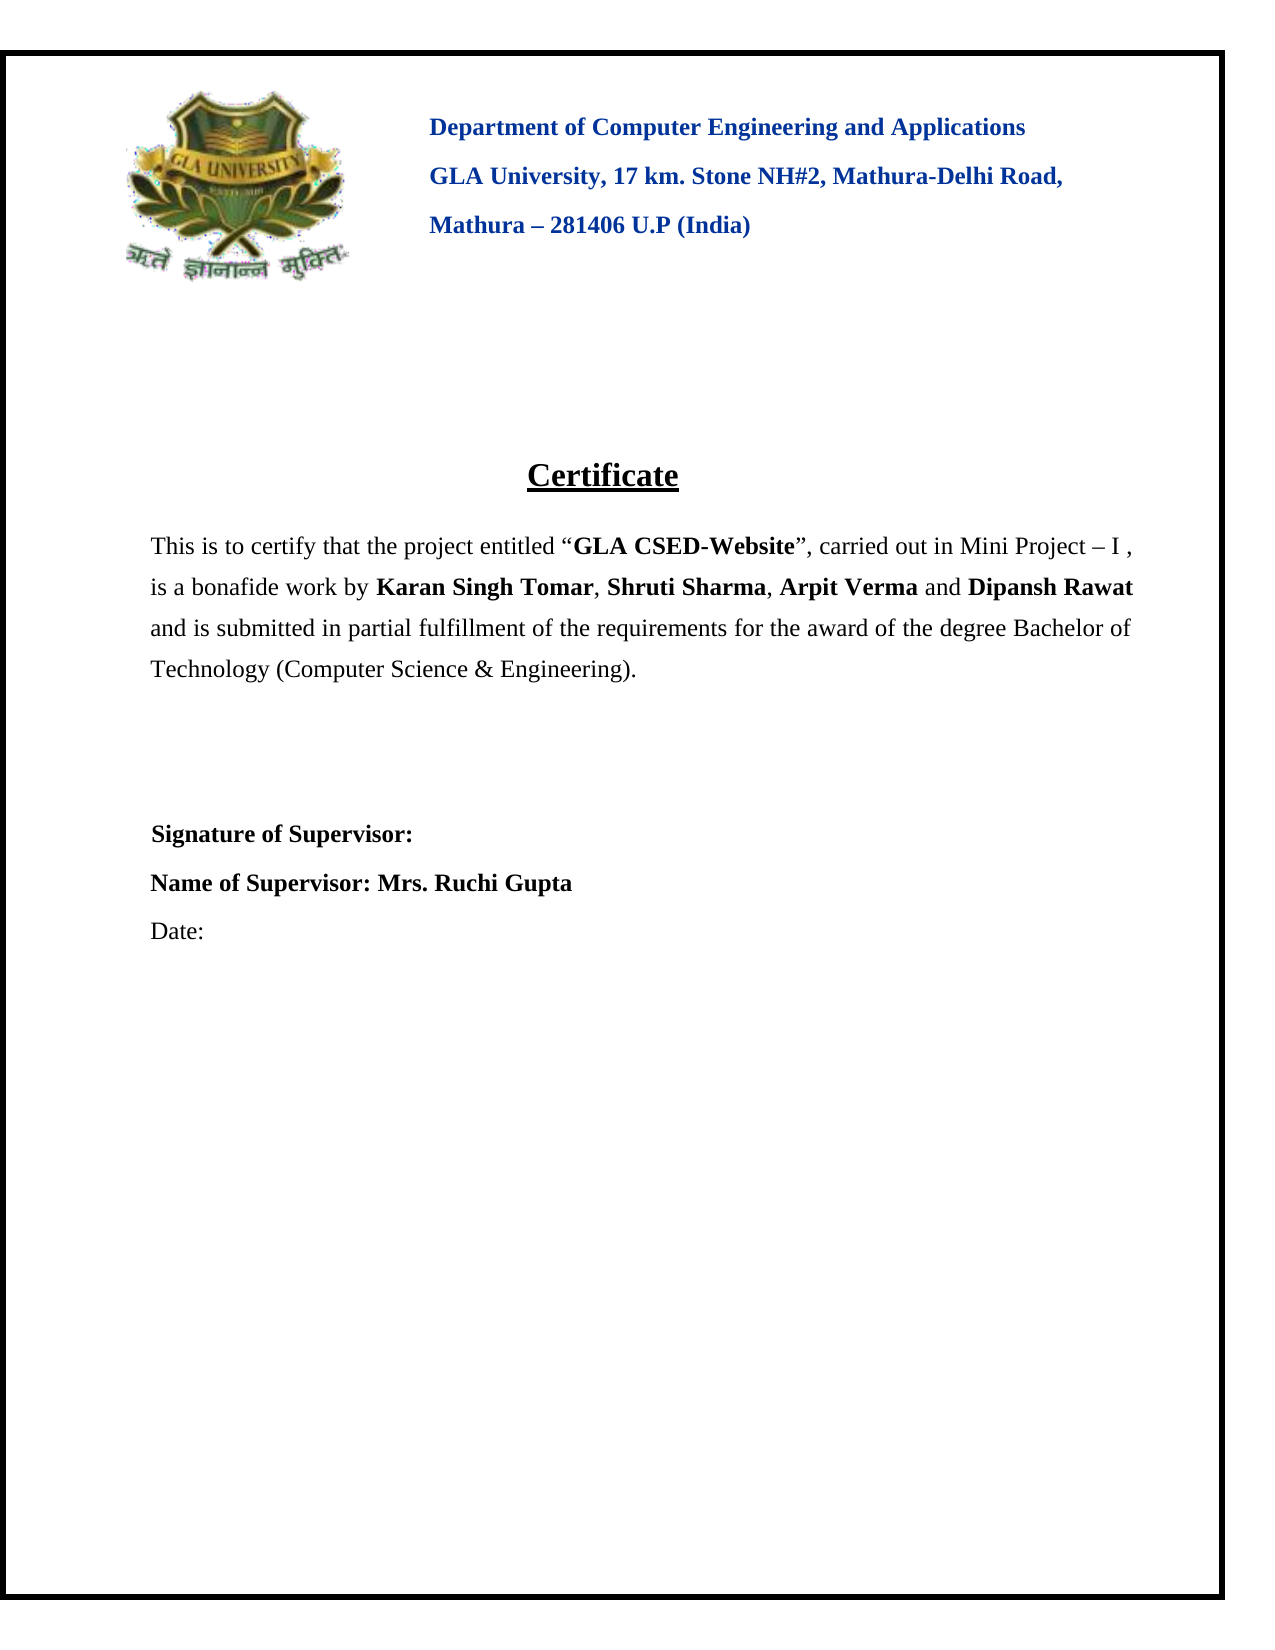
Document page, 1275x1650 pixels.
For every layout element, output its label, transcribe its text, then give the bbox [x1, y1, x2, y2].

text Certificate [435, 455, 770, 493]
text This is to certify that the project entitled “GLA CSED-Website”, carried out in Mini Project – I , is a bonafide work by Karan Singh Tomar, Shruti Sharma, Arpit Verma and Dipansh Rawat and is submitted in partial fulfillment of the requirements for the award of the degree Bachelor of Technology (Computer Science & Engineering). [150, 531, 1133, 683]
text Name of Supervisor: Mrs. Ruchi Gupta [150, 868, 1214, 896]
subtitle Department of Computer Engineering and Applications GLA University, 17 km. Stone NH#2, Mathura-Delhi Road, Mathura – 281406 U.P (India) [429, 112, 1065, 239]
subtitle Signature of Supervisor: [151, 819, 1214, 848]
text Date: [150, 916, 1214, 945]
picture [126, 90, 350, 284]
